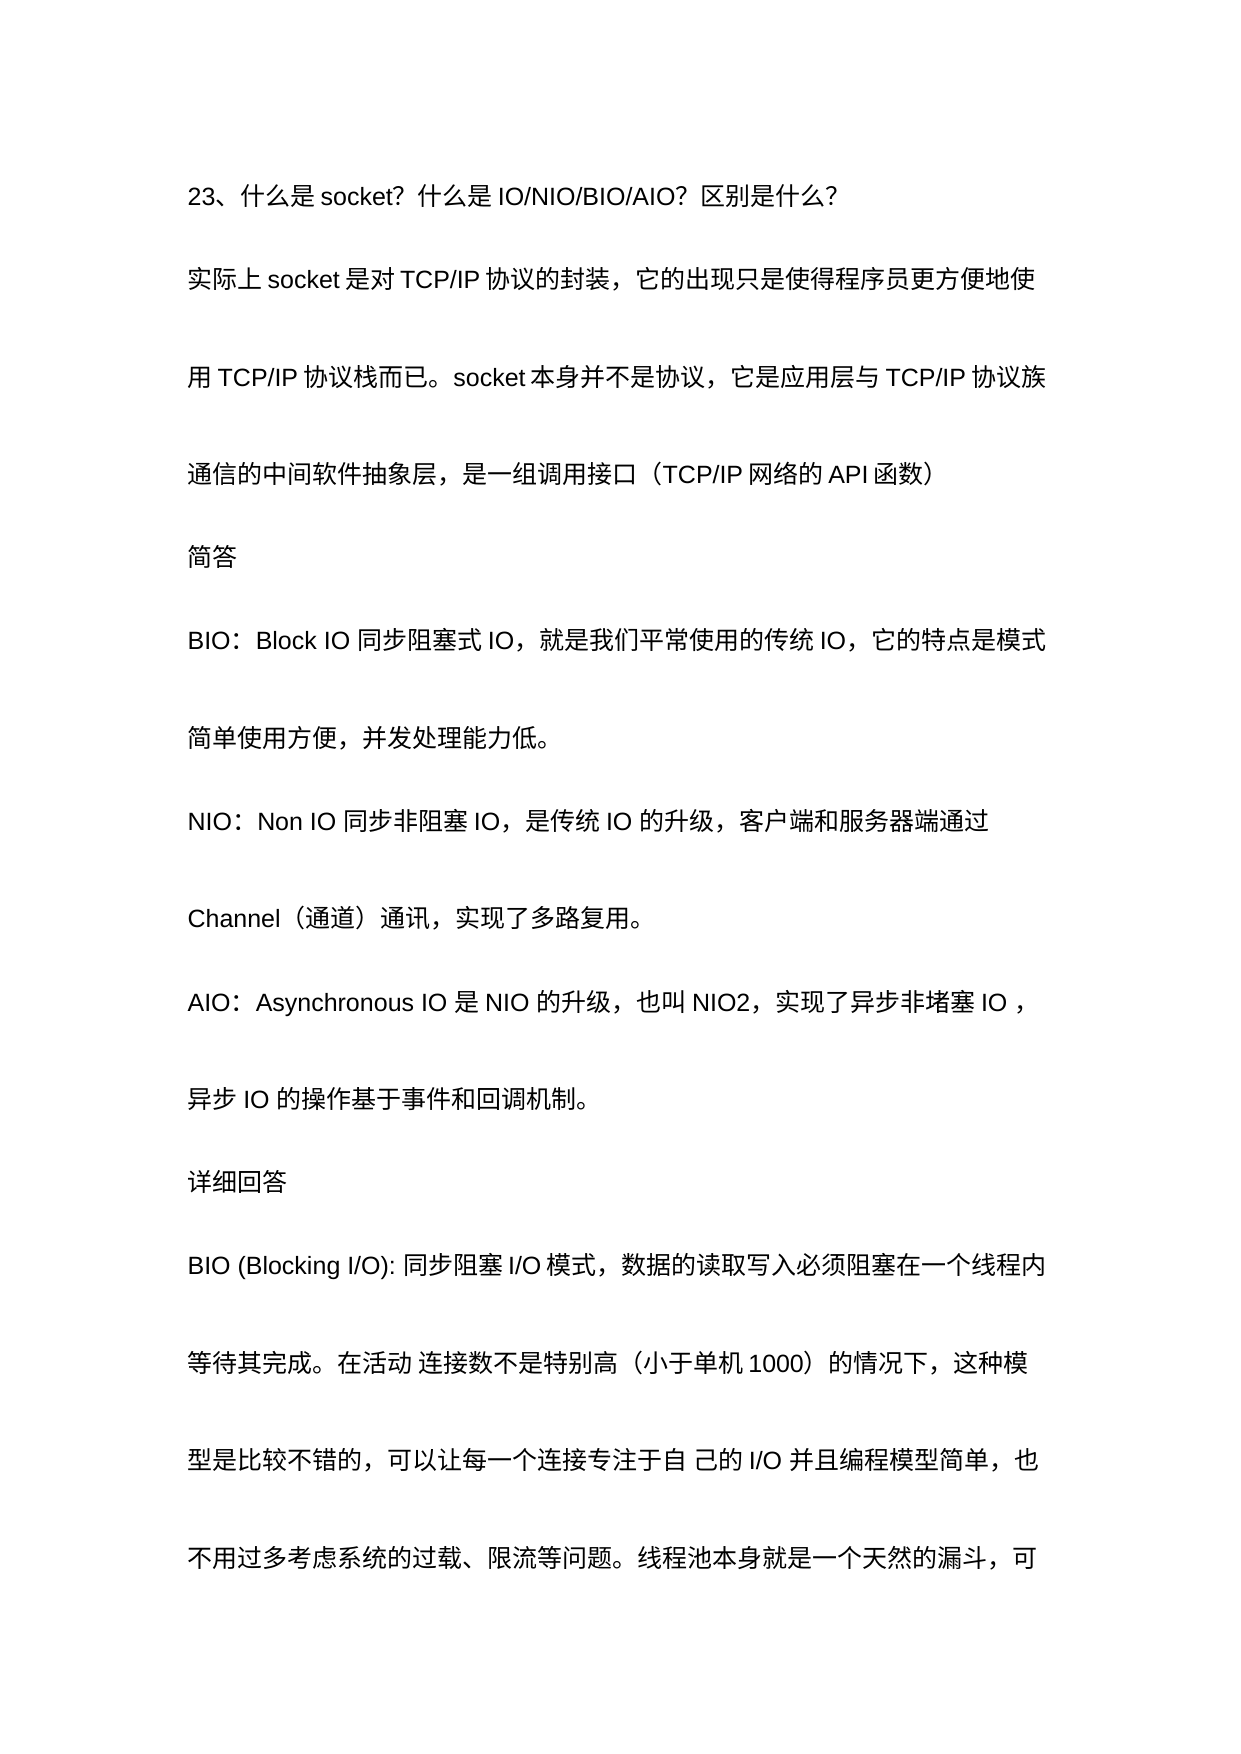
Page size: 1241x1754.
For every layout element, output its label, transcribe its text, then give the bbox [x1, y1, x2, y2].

text 简答 [187, 523, 1053, 588]
text NIO：Non IO 同步非阻塞 IO，是传统 IO 的升级，客户端和服务器端通过 Channel（通道）通讯，实现了多路复用。 [187, 787, 1053, 949]
text 详细回答 [187, 1148, 1053, 1213]
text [187, 1231, 1053, 1589]
subtitle 23、什么是socket？什么是IO/NIO/BIO/AIO？区别是什么？ [187, 162, 1053, 227]
text AIO：Asynchronous IO 是 NIO 的升级，也叫 NIO2，实现了异步非堵塞 IO ，异步 IO 的操作基于事件和回调机制。 [187, 968, 1053, 1130]
text BIO：Block IO 同步阻塞式 IO，就是我们平常使用的传统 IO，它的特点是模式简单使用方便，并发处理能力低。 [187, 606, 1053, 769]
text 实际上socket是对TCP/IP协议的封装，它的出现只是使得程序员更方便地使用TCP/IP协议栈而已。socket本身并不是协议，它是应用层与TCP/IP协议族通信的中间软件抽象层，是一组调用接口（TCP/IP网络的API函数） [187, 245, 1053, 505]
